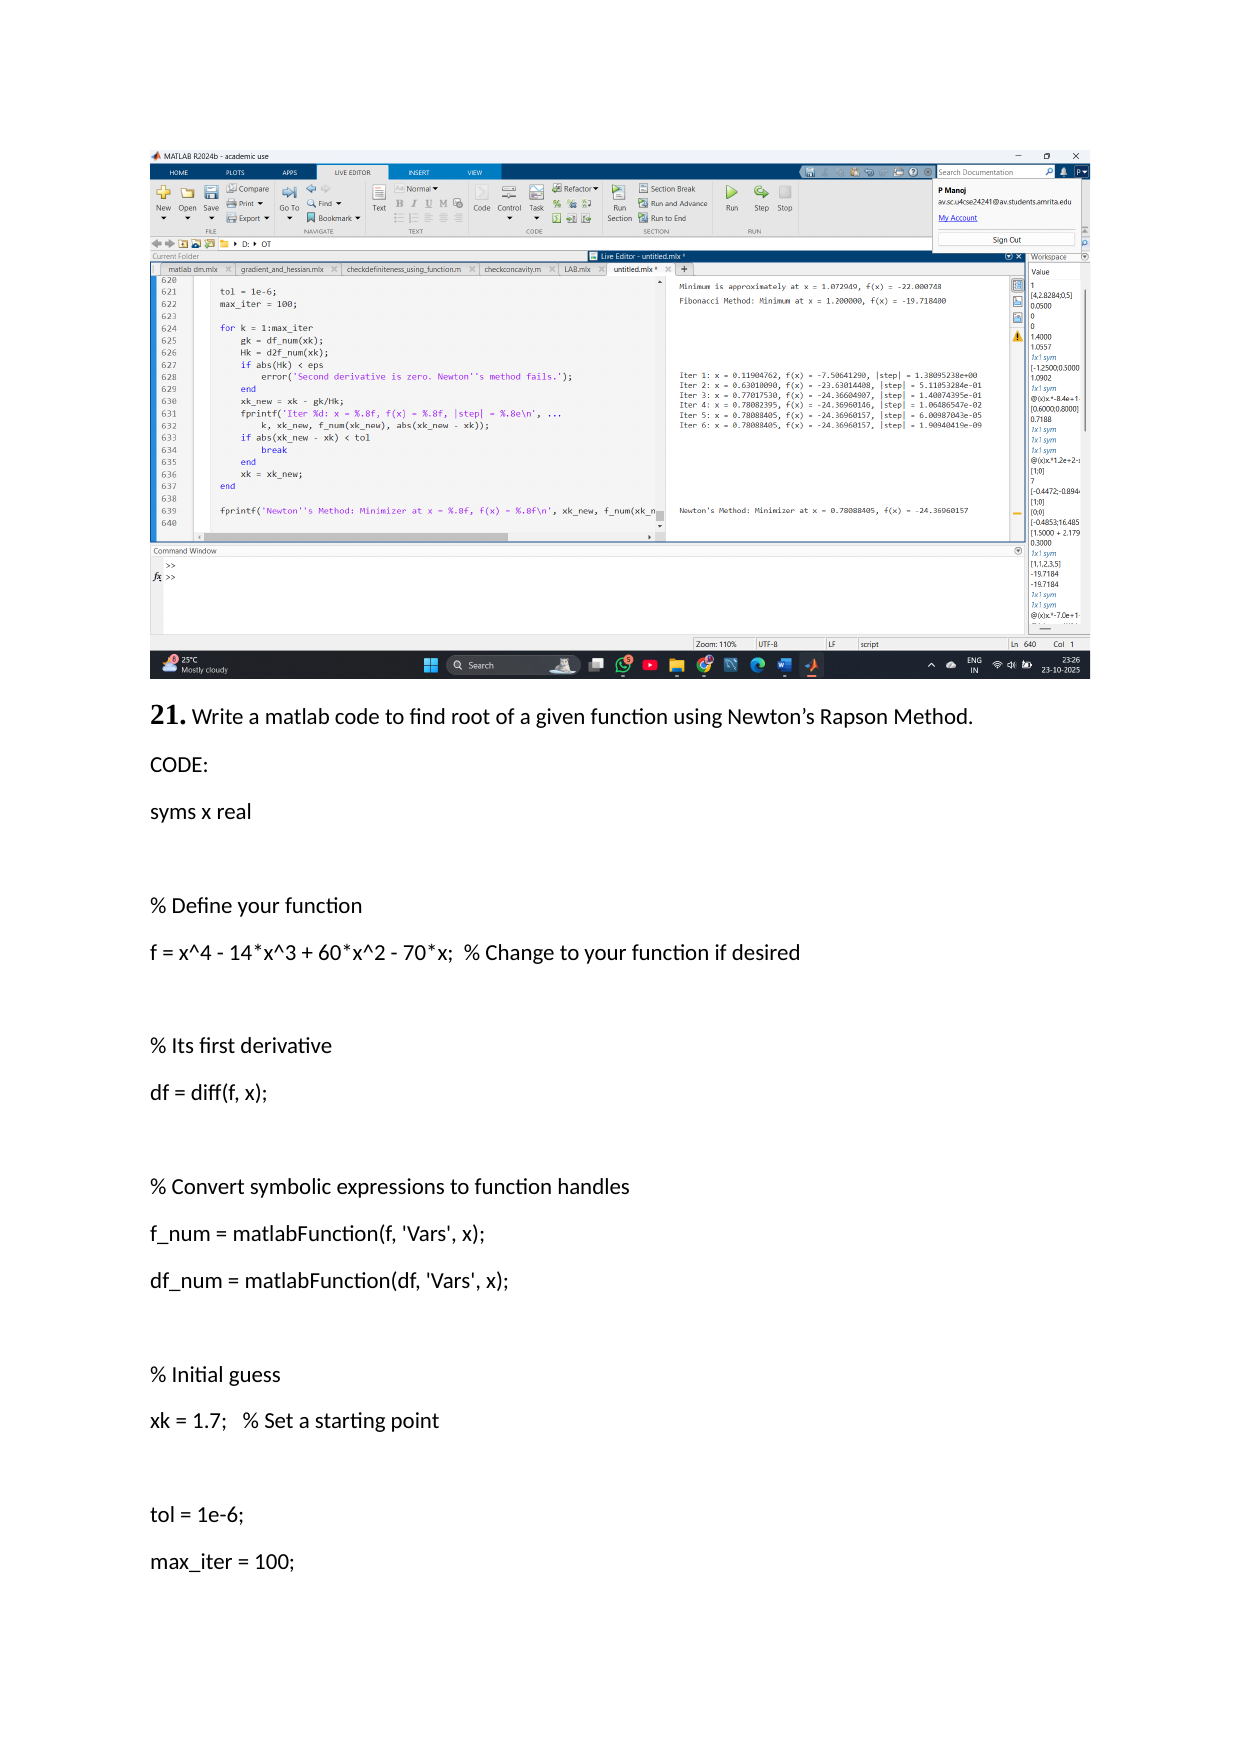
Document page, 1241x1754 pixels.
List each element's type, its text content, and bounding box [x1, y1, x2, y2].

picture [150, 150, 1091, 679]
text CODE: [150, 750, 1090, 778]
text df = diff(f, x); [150, 1078, 1090, 1106]
text % Define your function [150, 891, 1090, 919]
text xk = 1.7; % Set a starting point [150, 1407, 1090, 1434]
text 21. Write a matlab code to find root of a given function using Newton’s Rapson Method. [150, 697, 1090, 731]
text f_num = matlabFunction(f, 'Vars', x); [150, 1219, 1090, 1247]
text syms x real [150, 797, 1090, 825]
text % Convert symbolic expressions to function handles [150, 1172, 1090, 1200]
text f = x^4 - 14*x^3 + 60*x^2 - 70*x; % Change to your function if desired [150, 938, 1090, 966]
text % Initial guess [150, 1360, 1090, 1388]
text df_num = matlabFunction(df, 'Vars', x); [150, 1266, 1090, 1294]
text % Its first derivative [150, 1032, 1090, 1059]
text max_iter = 100; [150, 1547, 1090, 1575]
text tol = 1e-6; [150, 1500, 1090, 1528]
